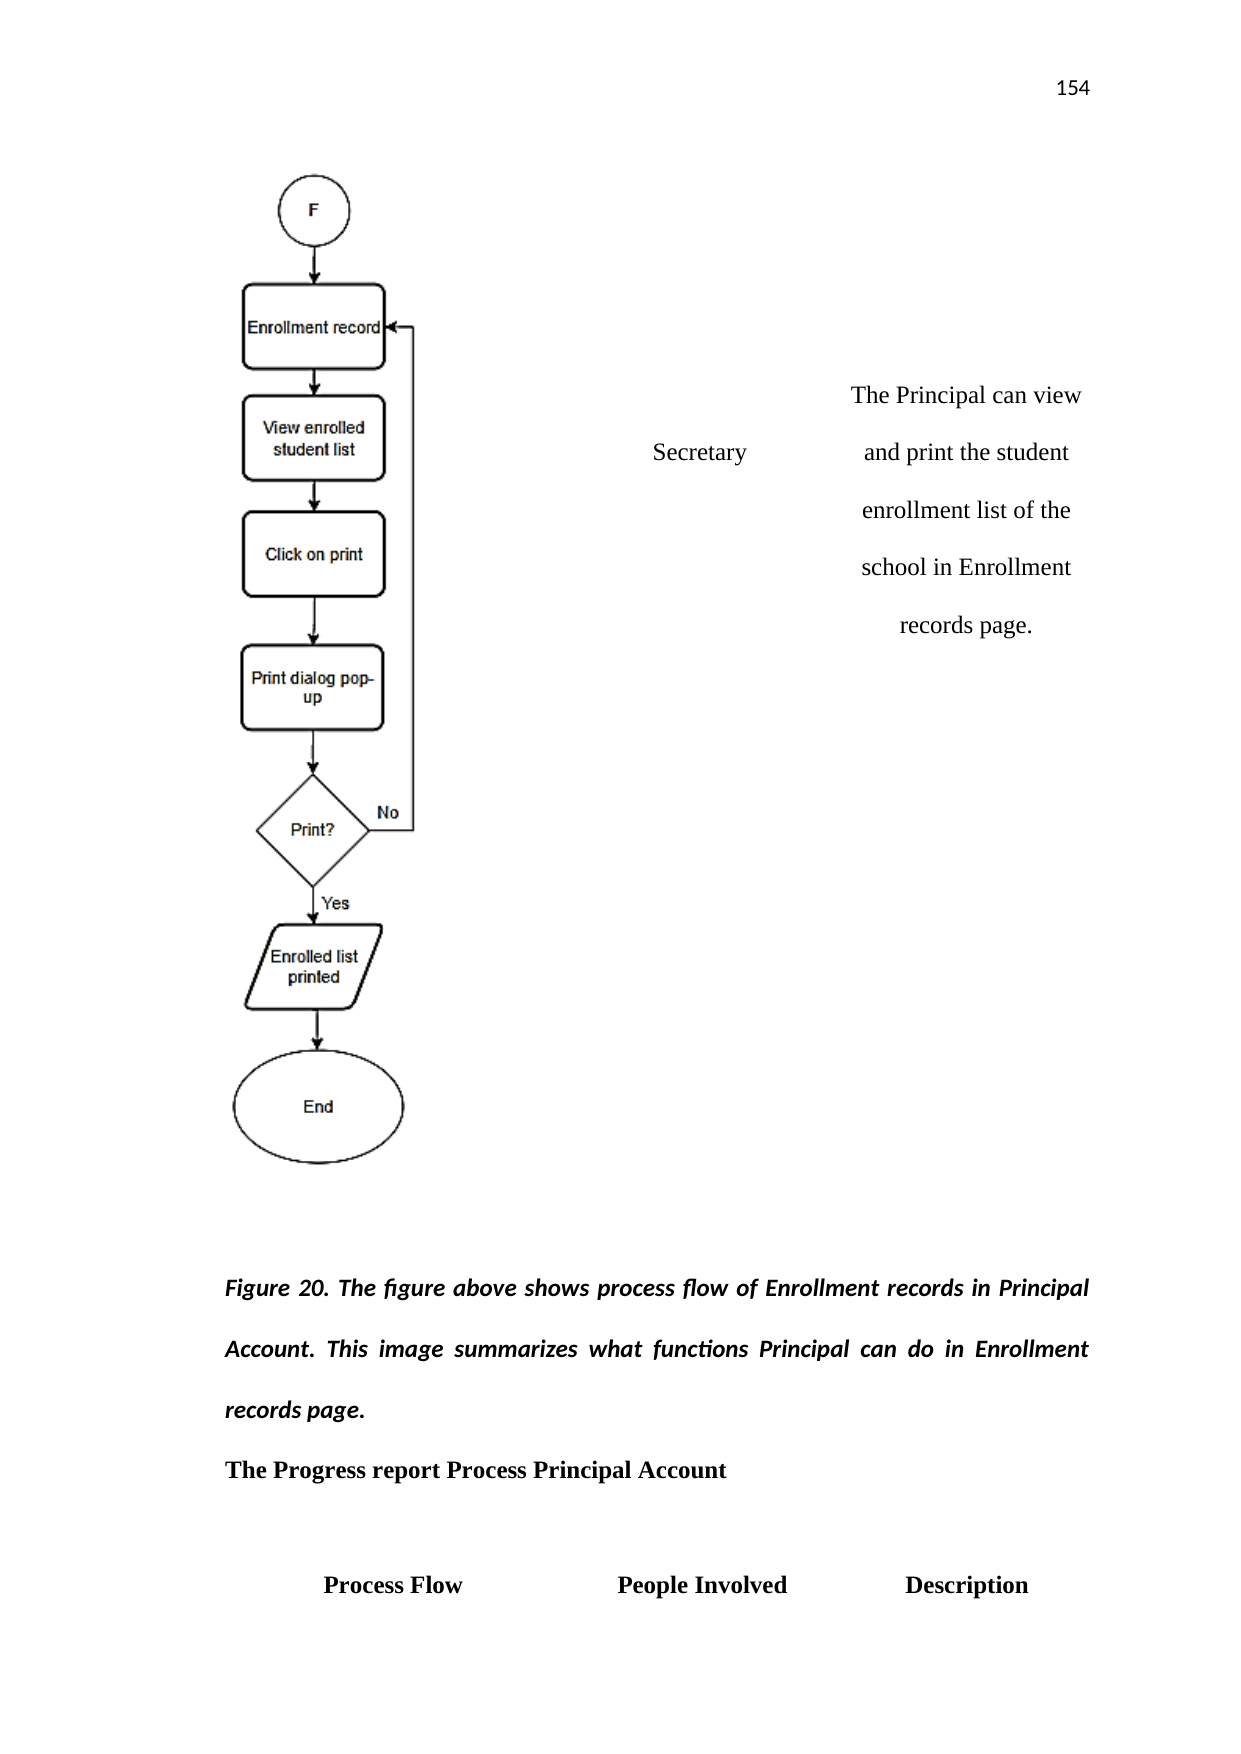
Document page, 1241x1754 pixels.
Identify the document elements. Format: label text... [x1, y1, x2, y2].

table_cell [214, 150, 568, 1211]
table_header Process Flow [214, 1570, 572, 1599]
table_cell Secretary [569, 150, 831, 1211]
table_cell The Principal can view and print the student enrollment list of the school in Enrollment records page. [831, 150, 1102, 1211]
picture [225, 149, 430, 1185]
text The Progress report Process Principal Account [225, 1455, 1090, 1484]
table_header People Involved [572, 1570, 832, 1599]
text Figure 20. The figure above shows process flow of Enrollment records in Principal Account. This image summarizes what functions Principal can do in Enrollment records page. [225, 1272, 1090, 1424]
table_header Description [833, 1570, 1102, 1599]
